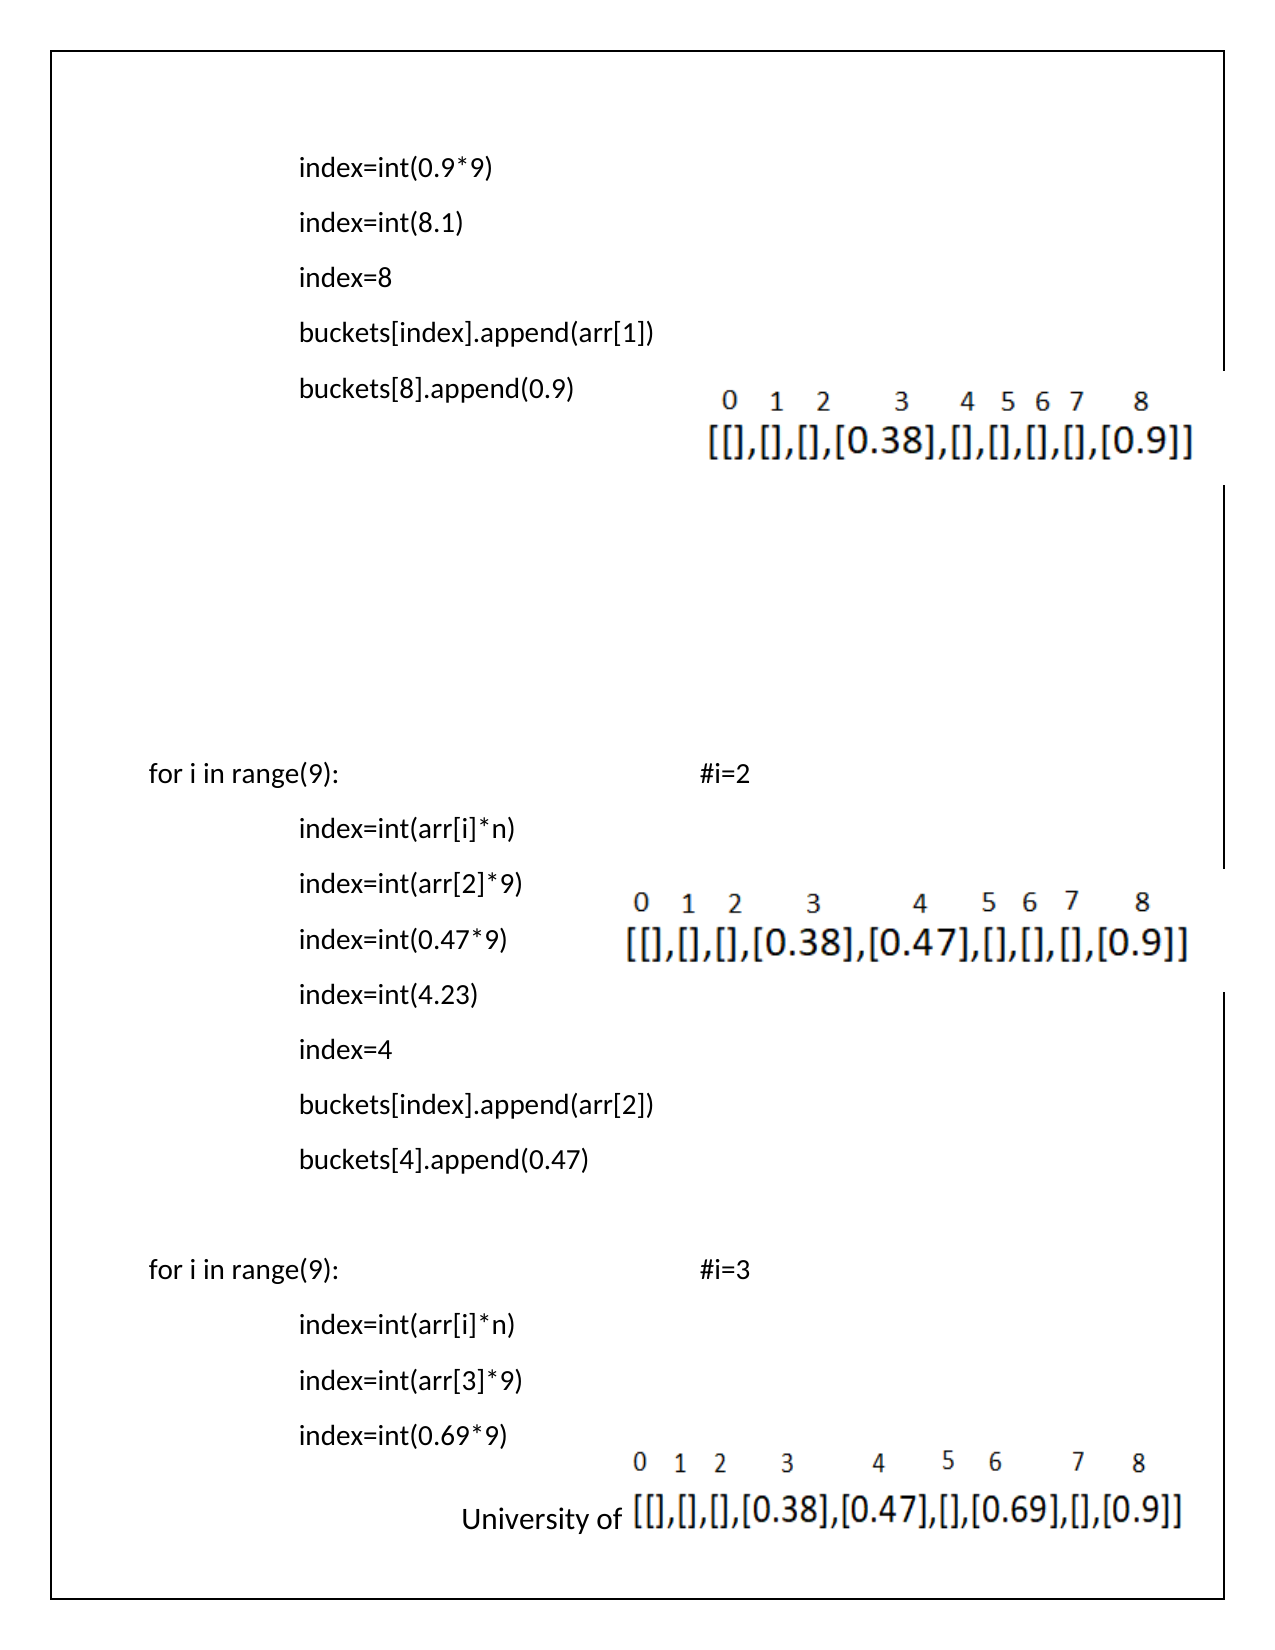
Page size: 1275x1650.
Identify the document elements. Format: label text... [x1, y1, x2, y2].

text for i in range(9): #i=2 [148, 755, 1155, 791]
text index=int(arr[i]*n) [148, 811, 1155, 846]
text for i in range(9): #i=3 [148, 1251, 1155, 1287]
text index=int(0.47*9) [148, 921, 615, 956]
text buckets[index].append(arr[2]) [148, 1086, 1155, 1122]
text index=int(0.9*9) [148, 149, 1155, 185]
text index=int(8.1) [148, 204, 1155, 240]
text index=int(0.69*9) [148, 1417, 1155, 1452]
text index=int(arr[3]*9) [148, 1362, 1155, 1397]
picture [694, 371, 1240, 485]
text index=int(4.23) [148, 976, 1155, 1011]
picture [615, 869, 1232, 992]
text index=4 [148, 1031, 1155, 1067]
text buckets[4].append(0.47) [148, 1141, 1155, 1177]
text buckets[8].append(0.9) [148, 370, 1155, 405]
picture [624, 1418, 1205, 1555]
text index=8 [148, 259, 1155, 295]
text index=int(arr[2]*9) [148, 866, 1155, 901]
text index=int(arr[i]*n) [148, 1306, 1155, 1342]
text buckets[index].append(arr[1]) [148, 314, 1155, 350]
